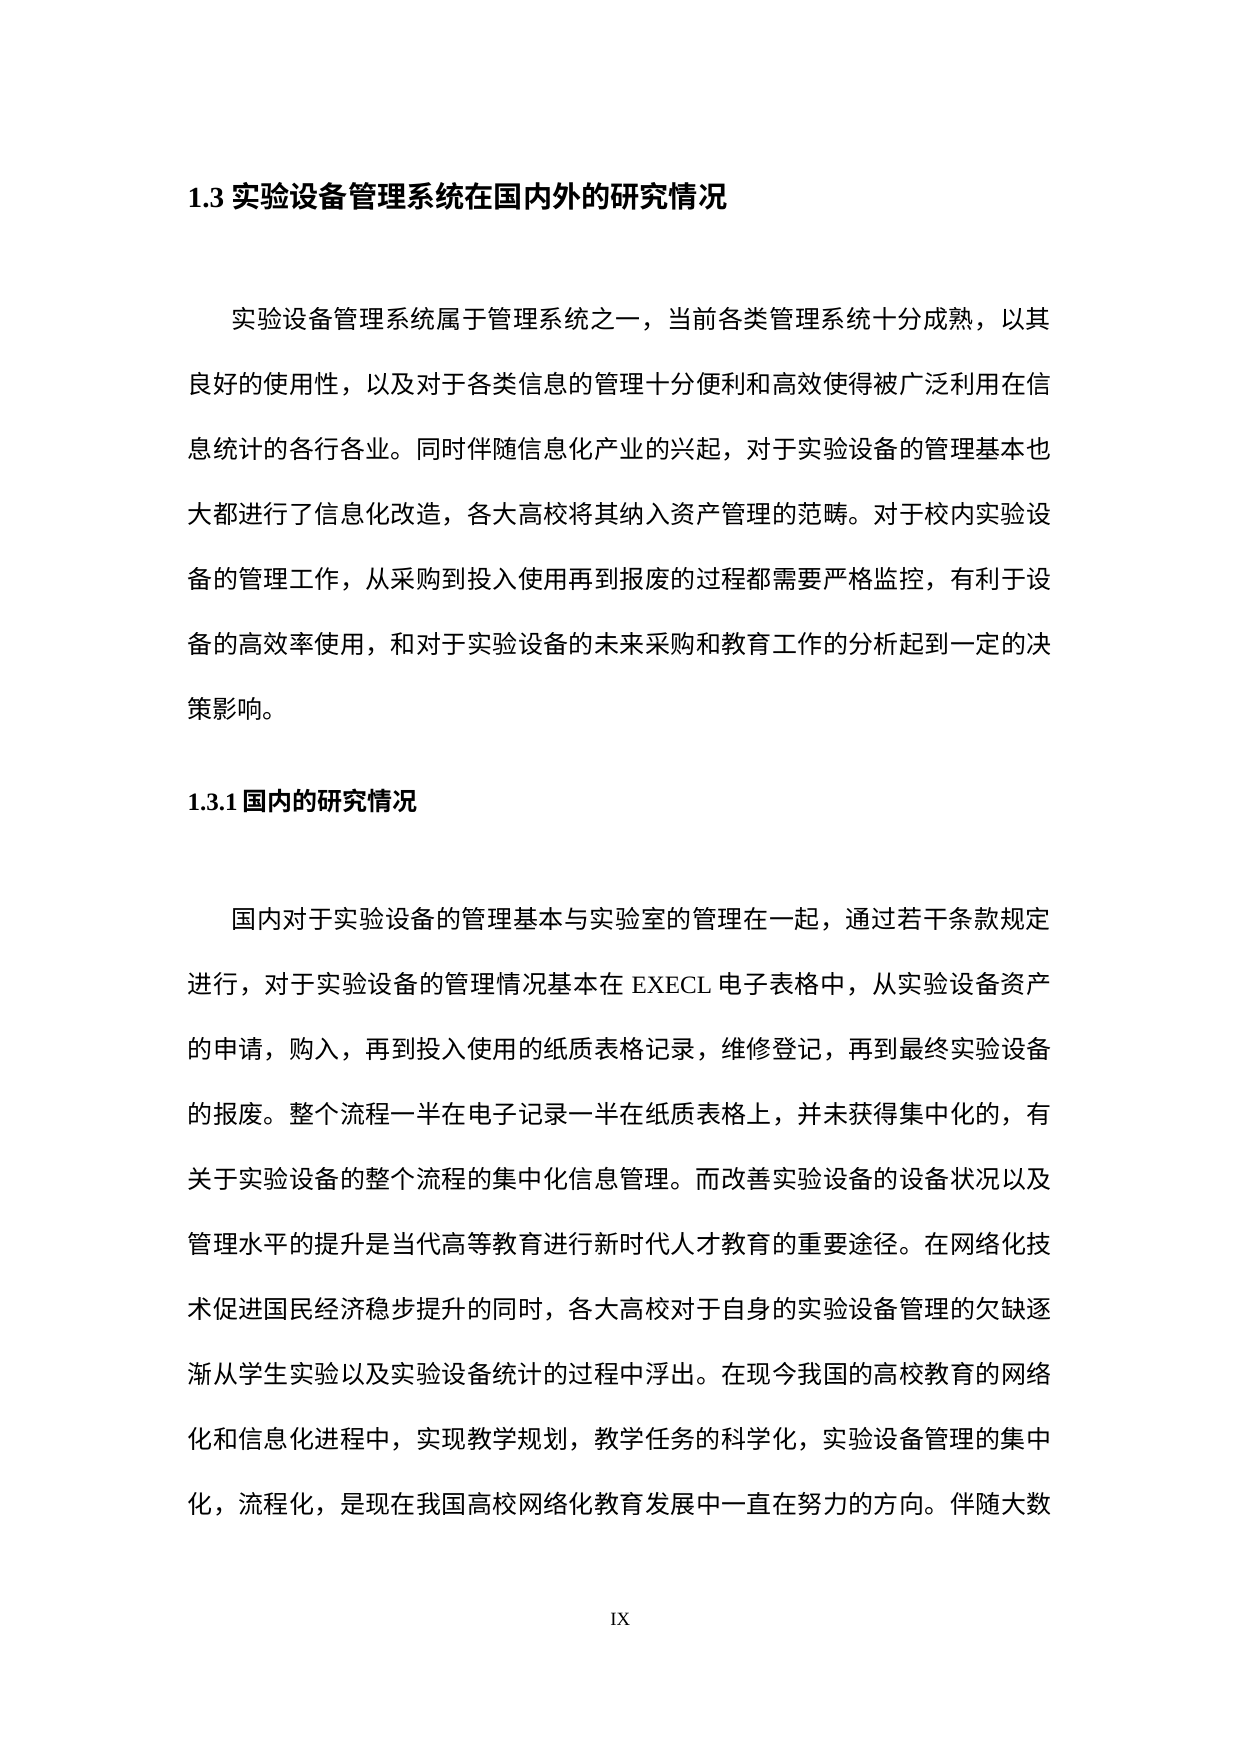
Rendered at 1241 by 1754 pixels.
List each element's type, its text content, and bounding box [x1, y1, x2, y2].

subtitle 1.3.1国内的研究情况 [187, 767, 1053, 832]
text 实验设备管理系统属于管理系统之一，当前各类管理系统十分成熟，以其良好的使用性，以及对于各类信息的管理十分便利和高效使得被广泛利用在信息统计的各行各业。同时伴随信息化产业的兴起，对于实验设备的管理基本也大都进行了信息化改造，各大高校将其纳入资产管理的范畴。对于校内实验设备的管理工作，从采购到投入使用再到报废的过程都需要严格监控，有利于设备的高效率使用，和对于实验设备的未来采购和教育工作的分析起到一定的决策影响。 [187, 285, 1053, 740]
subtitle 1.3 实验设备管理系统在国内外的研究情况 [187, 162, 1053, 227]
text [187, 886, 1053, 1536]
